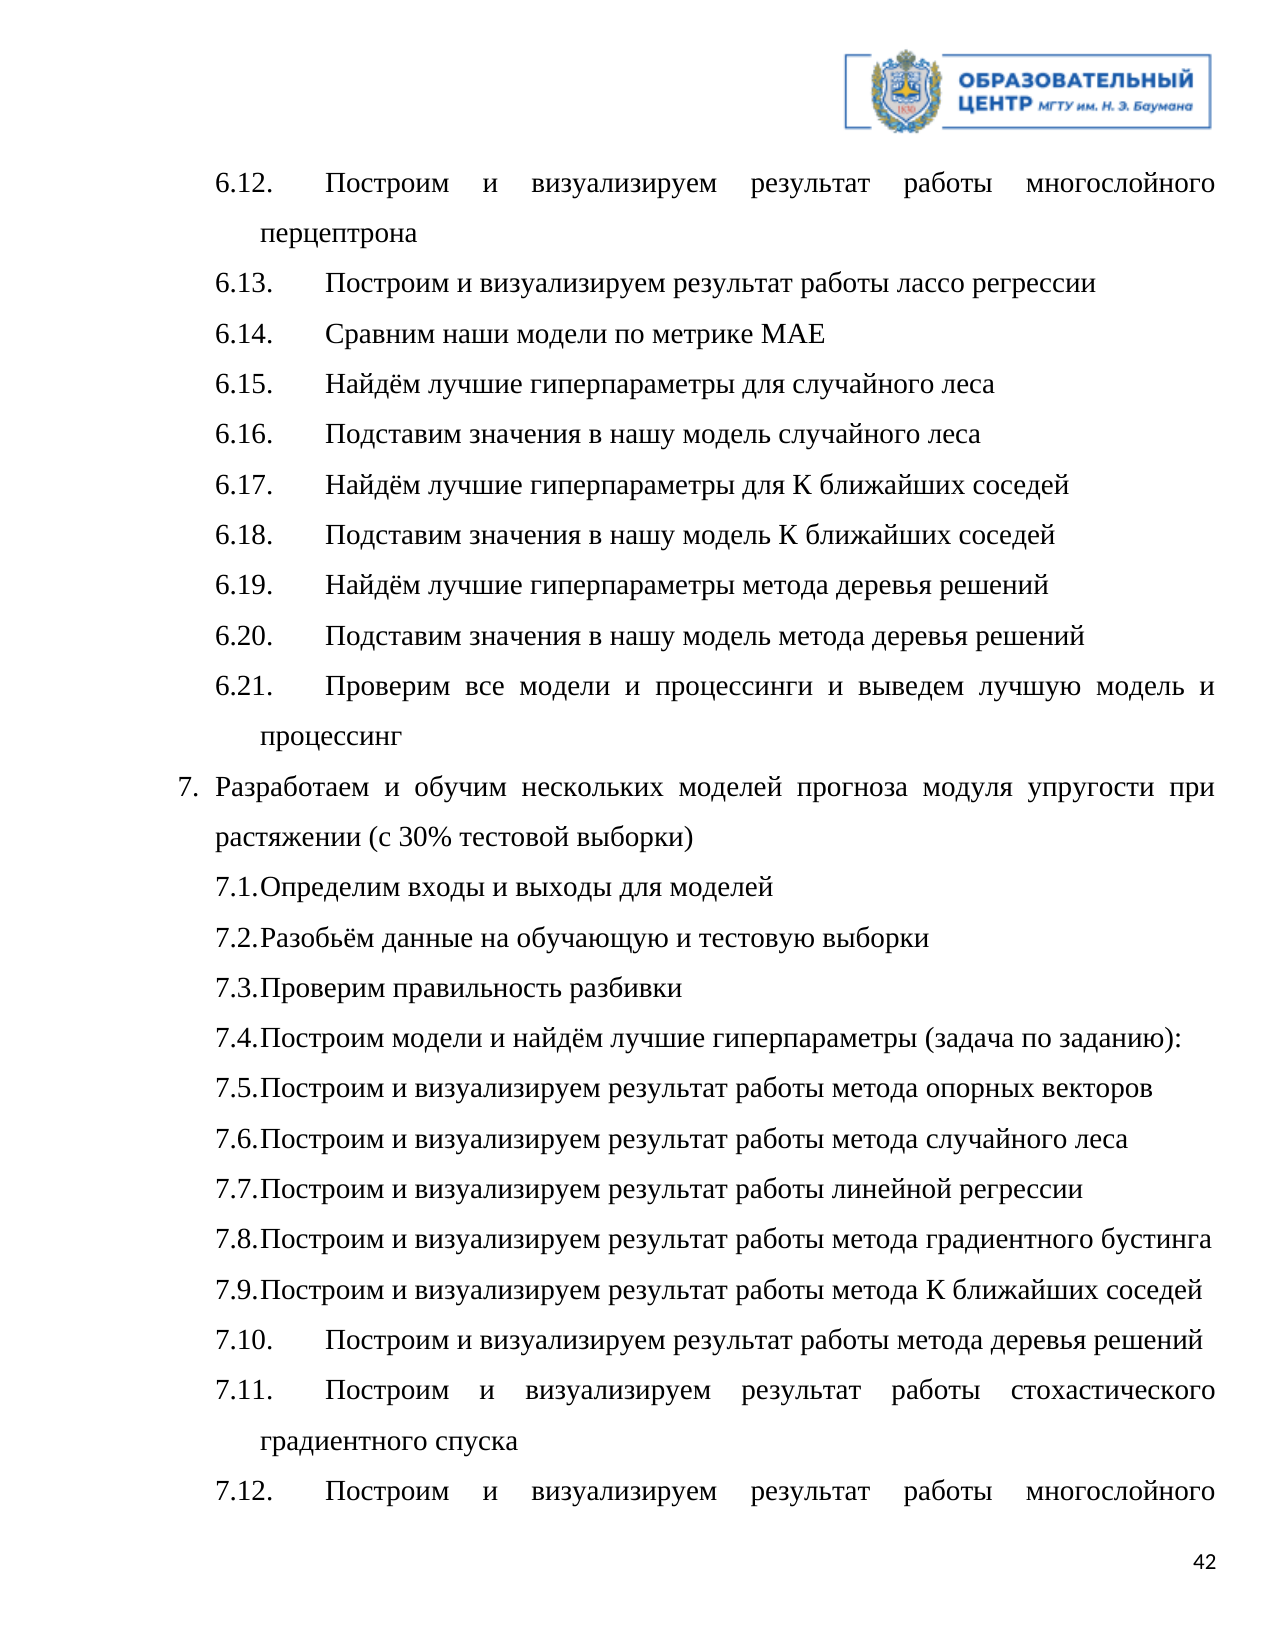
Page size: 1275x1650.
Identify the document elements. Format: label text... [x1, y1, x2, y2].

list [215, 1473, 1216, 1507]
list Сравним наши модели по метрике МАЕ [215, 316, 1216, 349]
list Построим и визуализируем результат работы метода случайного леса [215, 1121, 1216, 1154]
list Построим и визуализируем результат работы лассо регрессии [215, 266, 1216, 299]
list Построим и визуализируем результат работы метода К ближайших соседей [215, 1272, 1216, 1305]
list Разработаем и обучим нескольких моделей прогноза модуля упругости при растяжении (с 30% тестовой выборки) [177, 769, 1216, 853]
list Разобьём данные на обучающую и тестовую выборки [215, 920, 1216, 953]
list Проверим все модели и процессинги и выведем лучшую модель и процессинг [215, 668, 1216, 752]
list Подставим значения в нашу модель К ближайших соседей [215, 517, 1216, 551]
list Построим и визуализируем результат работы многослойного перцептрона [215, 118, 1216, 249]
list Построим и визуализируем результат работы метода градиентного бустинга [215, 1222, 1216, 1255]
list Проверим правильность разбивки [215, 970, 1216, 1003]
list Определим входы и выходы для моделей [215, 869, 1216, 903]
list Построим модели и найдём лучшие гиперпараметры (задача по заданию): [215, 1020, 1216, 1054]
list Найдём лучшие гиперпараметры для К ближайших соседей [215, 467, 1216, 500]
list Подставим значения в нашу модель случайного леса [215, 417, 1216, 450]
list Найдём лучшие гиперпараметры метода деревья решений [215, 567, 1216, 601]
picture [814, 26, 1262, 149]
list Построим и визуализируем результат работы метода деревья решений [215, 1322, 1216, 1356]
list Построим и визуализируем результат работы метода опорных векторов [215, 1071, 1216, 1104]
list Построим и визуализируем результат работы линейной регрессии [215, 1171, 1216, 1205]
list Найдём лучшие гиперпараметры для случайного леса [215, 366, 1216, 400]
list Подставим значения в нашу модель метода деревья решений [215, 618, 1216, 651]
list Построим и визуализируем результат работы стохастического градиентного спуска [215, 1372, 1216, 1456]
